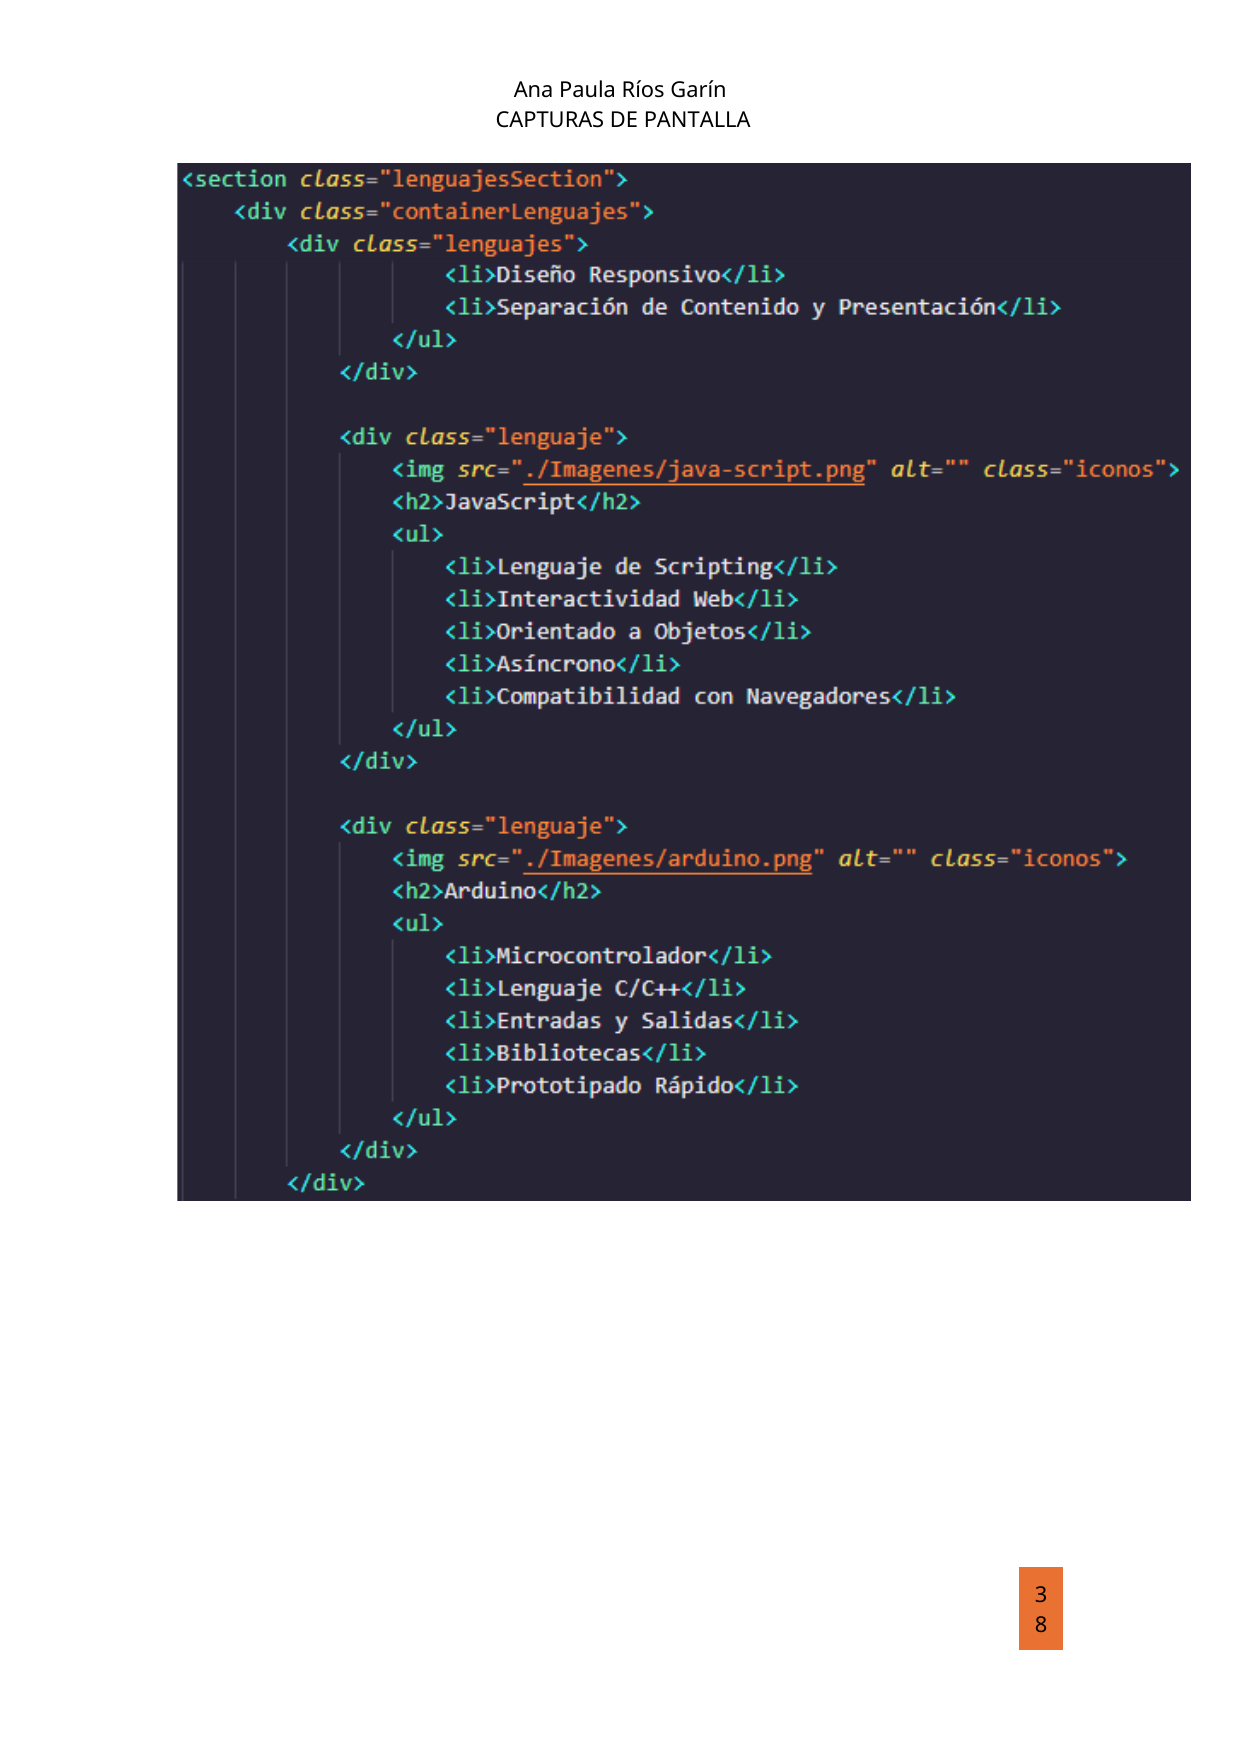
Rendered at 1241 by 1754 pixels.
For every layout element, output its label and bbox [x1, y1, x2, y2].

picture [177, 163, 1191, 1201]
